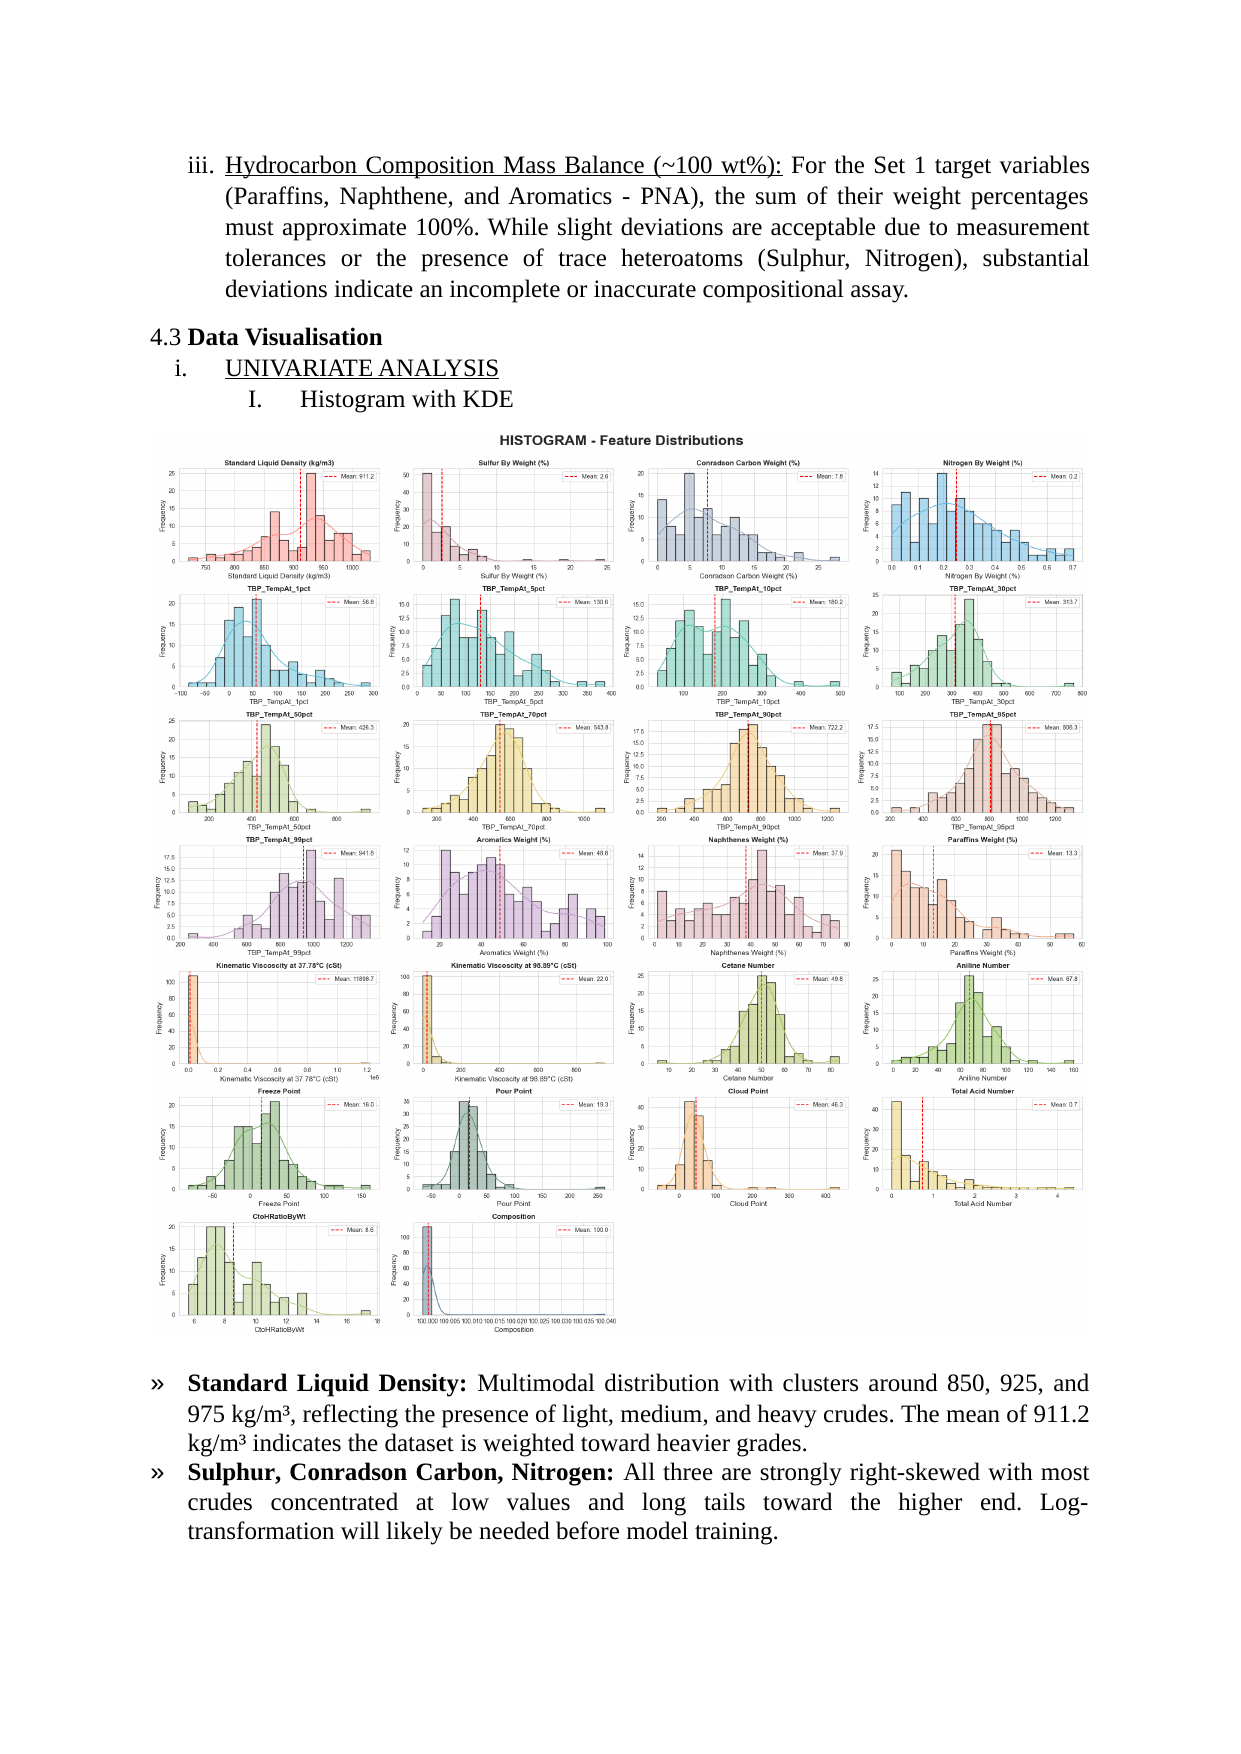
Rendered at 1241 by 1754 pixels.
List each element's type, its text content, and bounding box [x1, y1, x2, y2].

list Data Visualisation [150, 322, 1090, 351]
list Hydrocarbon Composition Mass Balance (~100 wt%): For the Set 1 target variables (Paraffins, Naphthene, and Aromatics - PNA), the sum of their weight percentages must approximate 100%. While slight deviations are acceptable due to measurement tolerances or the presence of trace heteroatoms (Sulphur, Nitrogen), substantial deviations indicate an incomplete or inaccurate compositional assay. [187, 150, 1090, 303]
list UNIVARIATE ANALYSIS [187, 353, 1090, 382]
picture [150, 431, 1091, 1337]
list Histogram with KDE [262, 384, 1090, 413]
list Sulphur, Conradson Carbon, Nitrogen: All three are strongly right-skewed with most crudes concentrated at low values and long tails toward the higher end. Log-transformation will likely be needed before model training. [150, 1486, 1090, 1574]
list Standard Liquid Density: Multimodal distribution with clusters around 850, 925, and 975 kg/m³, reflecting the presence of light, medium, and heavy crudes. The mean of 911.2 kg/m³ indicates the dataset is weighted toward heavier grades. [150, 1368, 1090, 1457]
